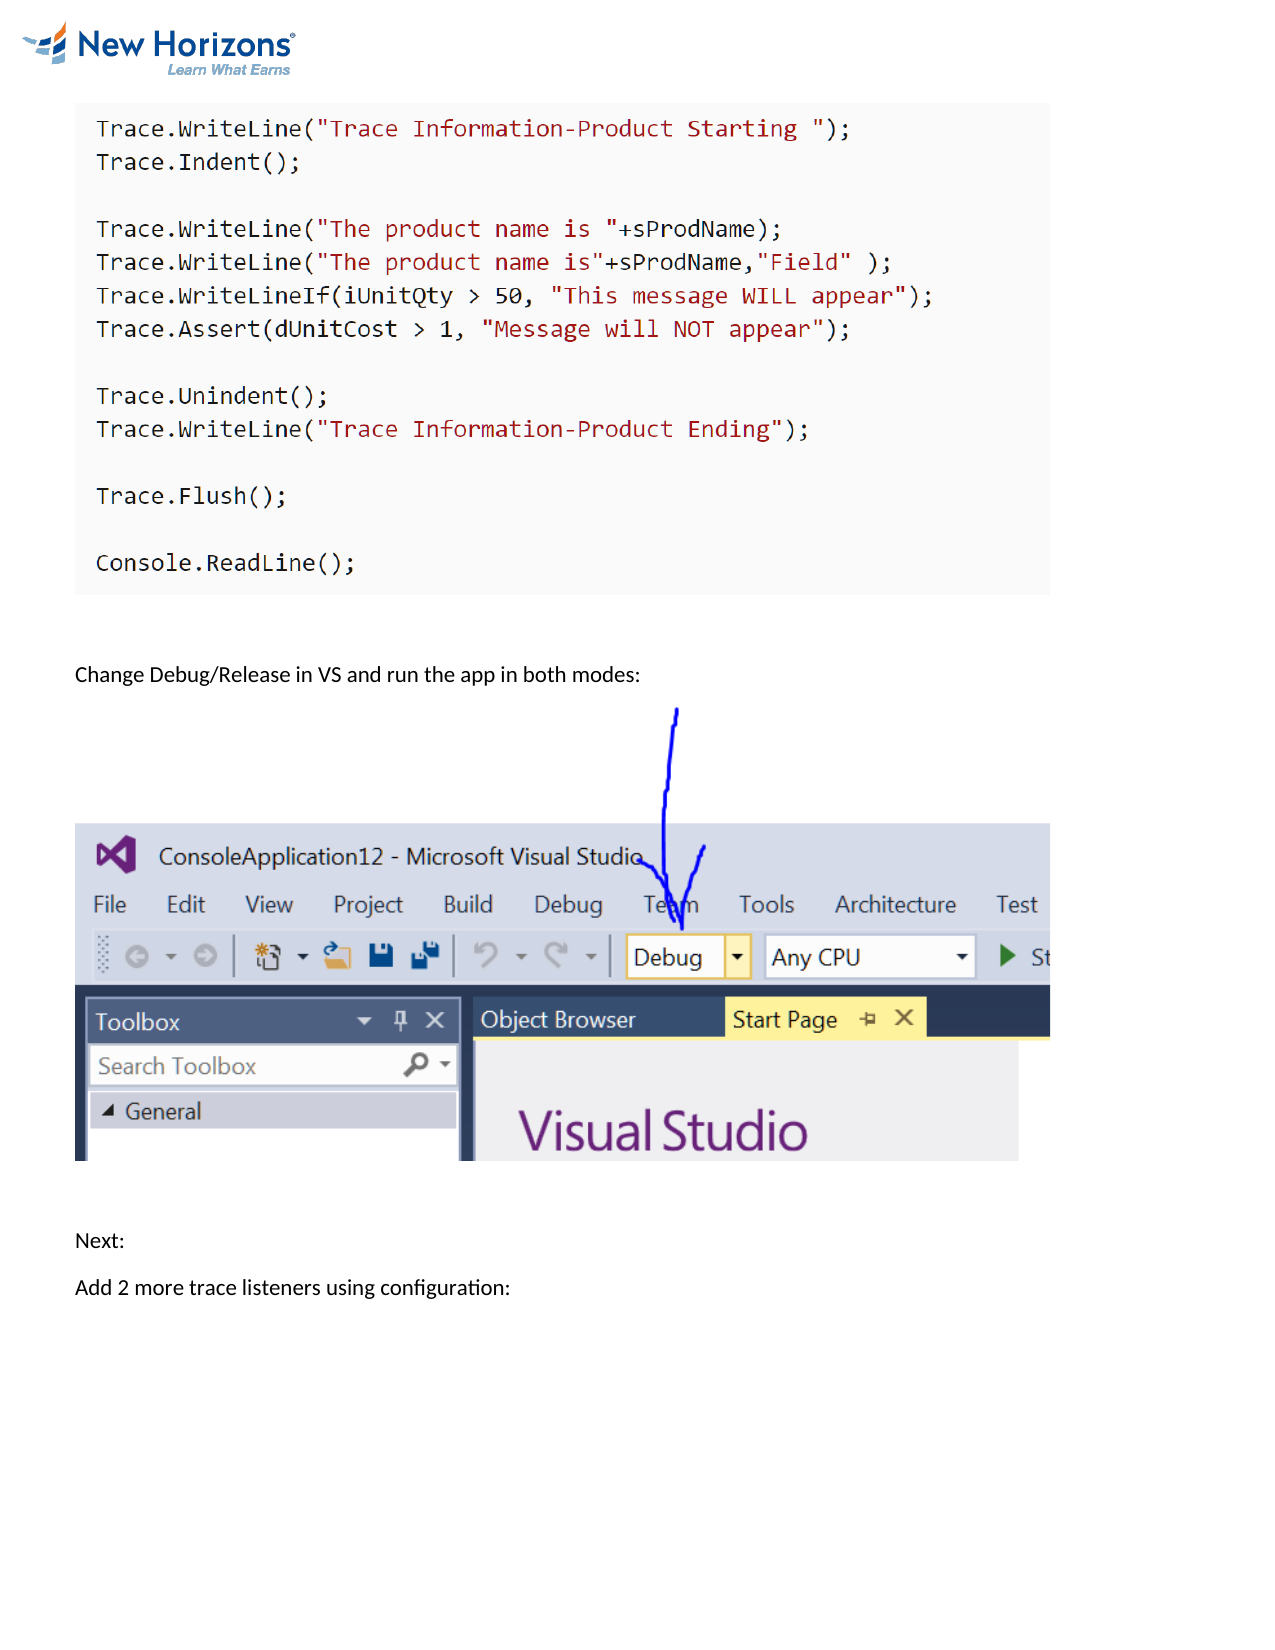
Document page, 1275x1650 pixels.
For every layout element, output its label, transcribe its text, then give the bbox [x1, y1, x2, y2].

text Next: [75, 1226, 1200, 1254]
text Add 2 more trace listeners using configuration: [75, 1273, 1200, 1301]
picture [75, 707, 1050, 1161]
text Change Debug/Release in VS and run the app in both modes: [75, 661, 1200, 689]
picture [20, 11, 297, 82]
picture [75, 103, 1050, 595]
